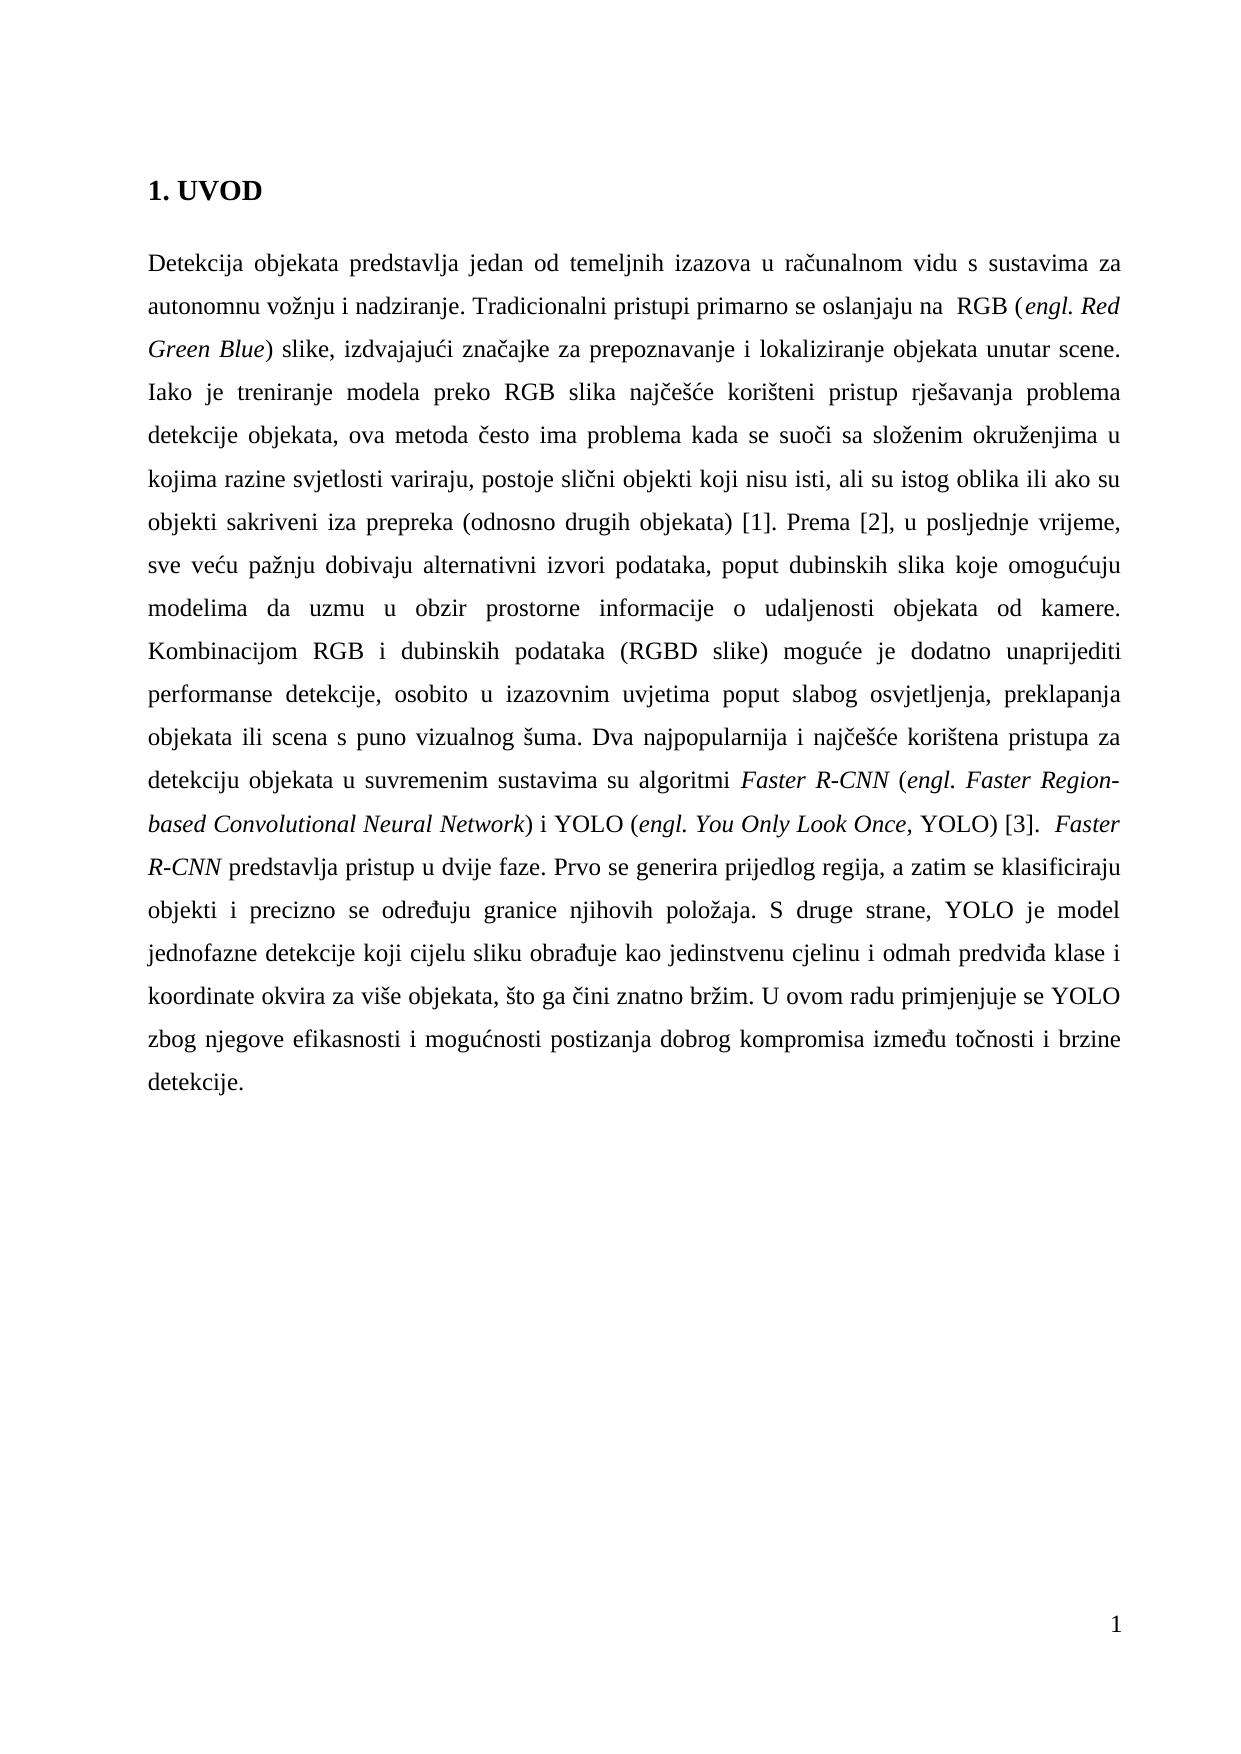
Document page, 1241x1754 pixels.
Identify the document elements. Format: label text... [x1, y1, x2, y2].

subtitle UVOD [148, 173, 1122, 206]
text Detekcija objekata predstavlja jedan od temeljnih izazova u računalnom vidu s sustavima za autonomnu vožnju i nadziranje. Tradicionalni pristupi primarno se oslanjaju na RGB (engl. Red Green Blue) slike, izdvajajući značajke za prepoznavanje i lokaliziranje objekata unutar scene. Iako je treniranje modela preko RGB slika najčešće korišteni pristup rješavanja problema detekcije objekata, ova metoda često ima problema kada se suoči sa složenim okruženjima u kojima razine svjetlosti variraju, postoje slični objekti koji nisu isti, ali su istog oblika ili ako su objekti sakriveni iza prepreka (odnosno drugih objekata) [1]. Prema [2], u posljednje vrijeme, sve veću pažnju dobivaju alternativni izvori podataka, poput dubinskih slika koje omogućuju modelima da uzmu u obzir prostorne informacije o udaljenosti objekata od kamere. Kombinacijom RGB i dubinskih podataka (RGBD slike) moguće je dodatno unaprijediti performanse detekcije, osobito u izazovnim uvjetima poput slabog osvjetljenja, preklapanja objekata ili scena s puno vizualnog šuma. Dva najpopularnija i najčešće korištena pristupa za detekciju objekata u suvremenim sustavima su algoritmi Faster R-CNN (engl. Faster Region-based Convolutional Neural Network) i YOLO (engl. You Only Look Once, YOLO) [3]. Faster R-CNN predstavlja pristup u dvije faze. Prvo se generira prijedlog regija, a zatim se klasificiraju objekti i precizno se određuju granice njihovih položaja. S druge strane, YOLO je model jednofazne detekcije koji cijelu sliku obrađuje kao jedinstvenu cjelinu i odmah predviđa klase i koordinate okvira za više objekata, što ga čini znatno bržim. U ovom radu primjenjuje se YOLO zbog njegove efikasnosti i mogućnosti postizanja dobrog kompromisa između točnosti i brzine detekcije. [148, 248, 1122, 1096]
